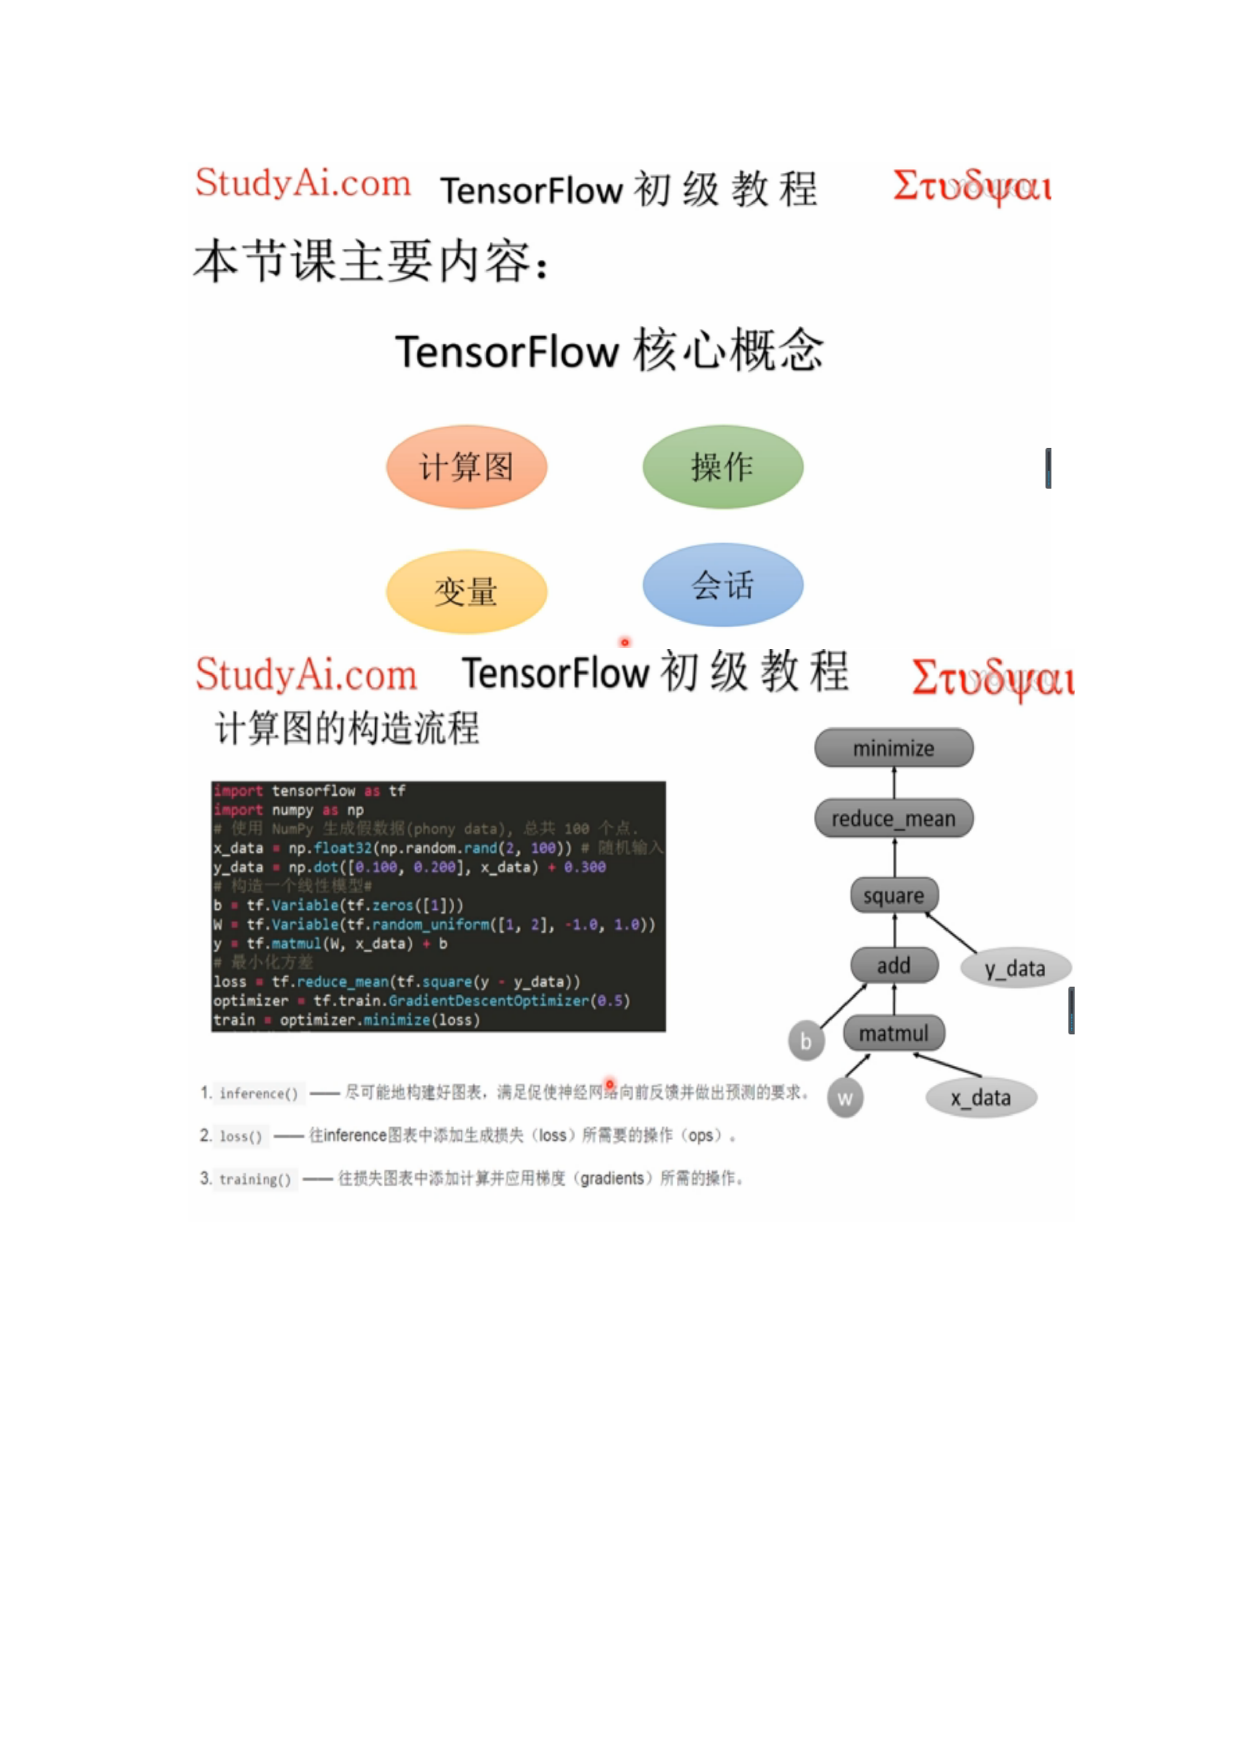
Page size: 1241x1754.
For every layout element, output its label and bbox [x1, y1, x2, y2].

picture [187, 649, 1075, 1222]
picture [187, 162, 1052, 648]
